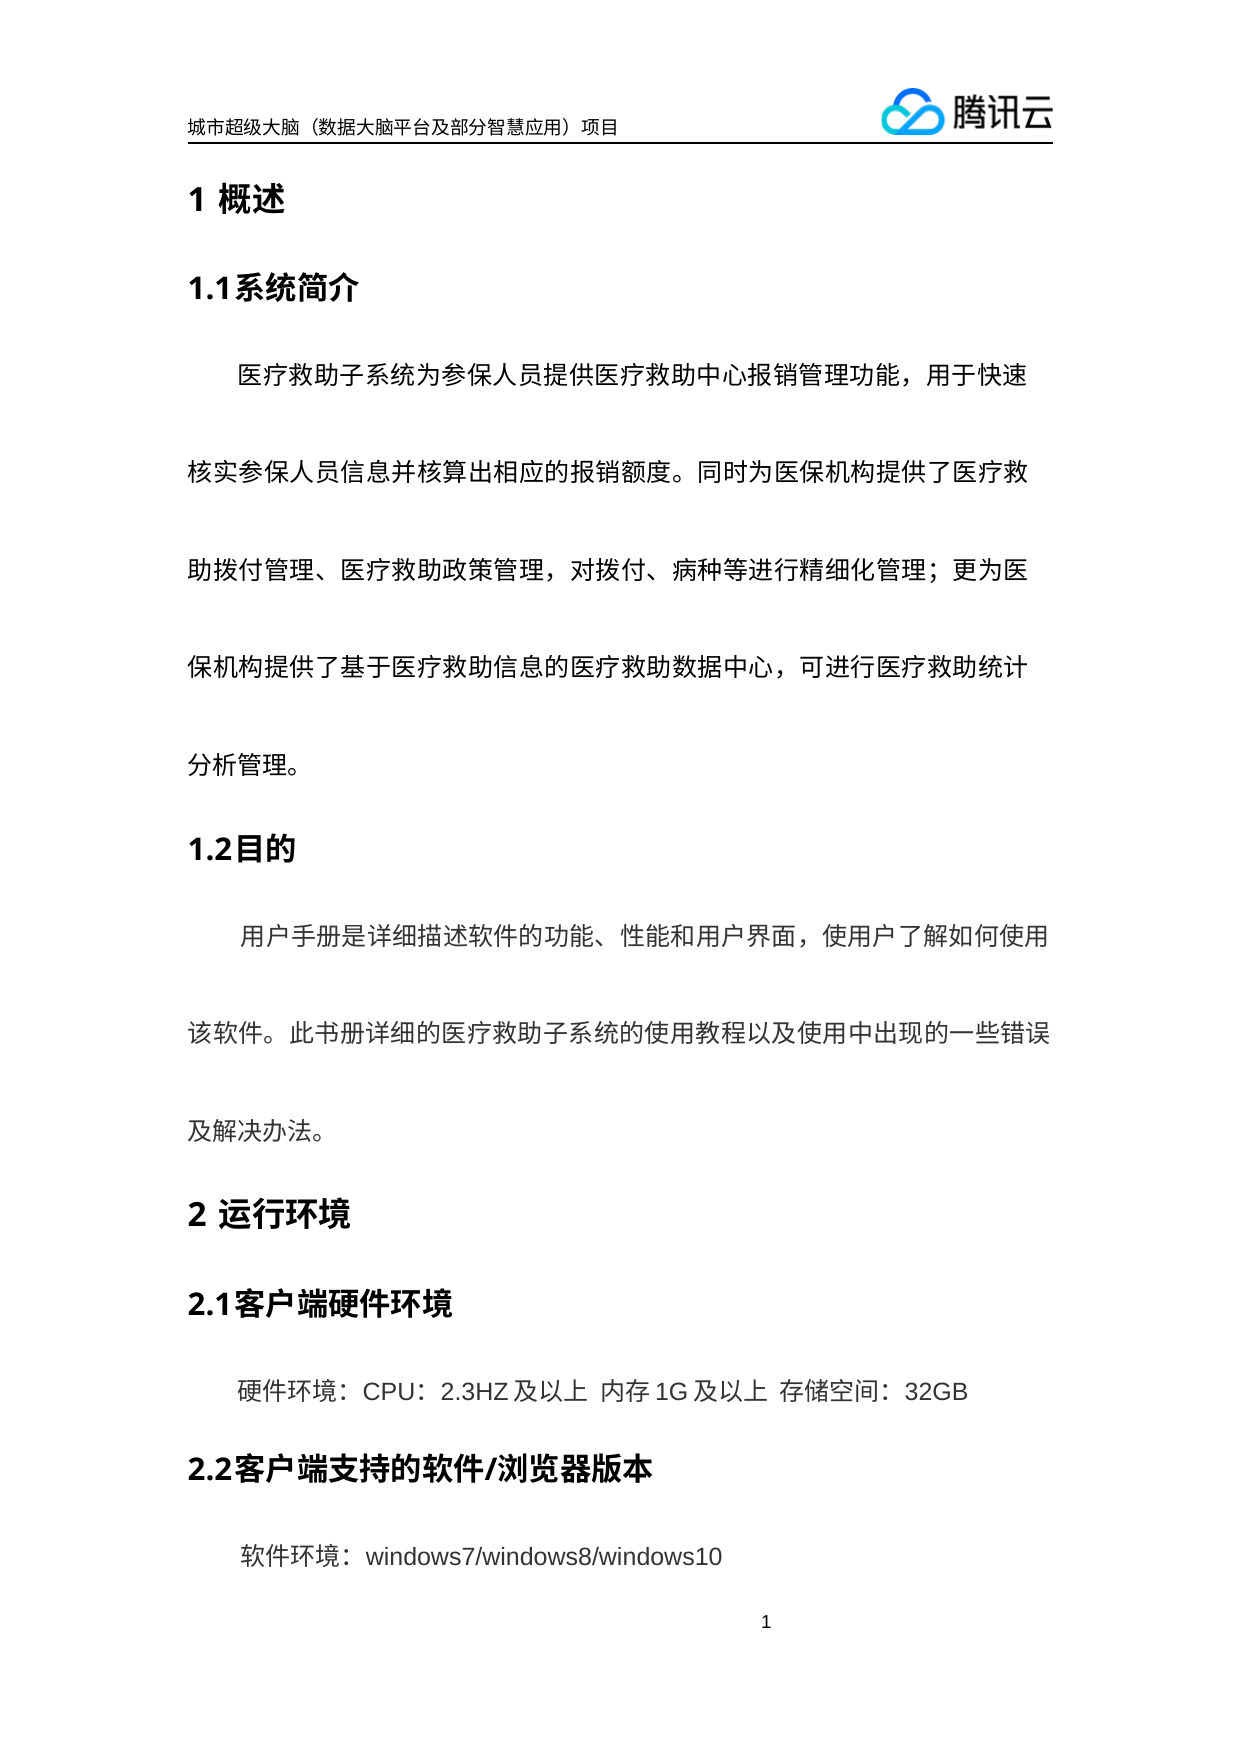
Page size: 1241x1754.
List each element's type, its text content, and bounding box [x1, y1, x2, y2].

subtitle 目的 [187, 814, 1053, 879]
picture [909, 111, 939, 129]
subtitle 概述 [187, 164, 1053, 229]
text 医疗救助子系统为参保人员提供医疗救助中心报销管理功能，用于快速核实参保人员信息并核算出相应的报销额度。同时为医保机构提供了医疗救助拨付管理、医疗救助政策管理，对拨付、病种等进行精细化管理；更为医保机构提供了基于医疗救助信息的医疗救助数据中心，可进行医疗救助统计分析管理。 [187, 341, 1031, 796]
text 软件环境：windows7/windows8/windows10 [187, 1522, 1053, 1587]
subtitle 客户端硬件环境 [187, 1269, 1053, 1334]
subtitle 运行环境 [187, 1180, 1053, 1245]
picture [881, 88, 1053, 135]
text 用户手册是详细描述软件的功能、性能和用户界面，使用户了解如何使用该软件。此书册详细的医疗救助子系统的使用教程以及使用中出现的一些错误及解决办法。 [187, 902, 1053, 1162]
subtitle 系统简介 [187, 253, 1053, 318]
subtitle 客户端支持的软件/浏览器版本 [187, 1434, 1053, 1499]
picture [897, 128, 929, 135]
text 硬件环境：CPU：2.3HZ及以上 内存1G及以上 存储空间：32GB [237, 1357, 1031, 1422]
